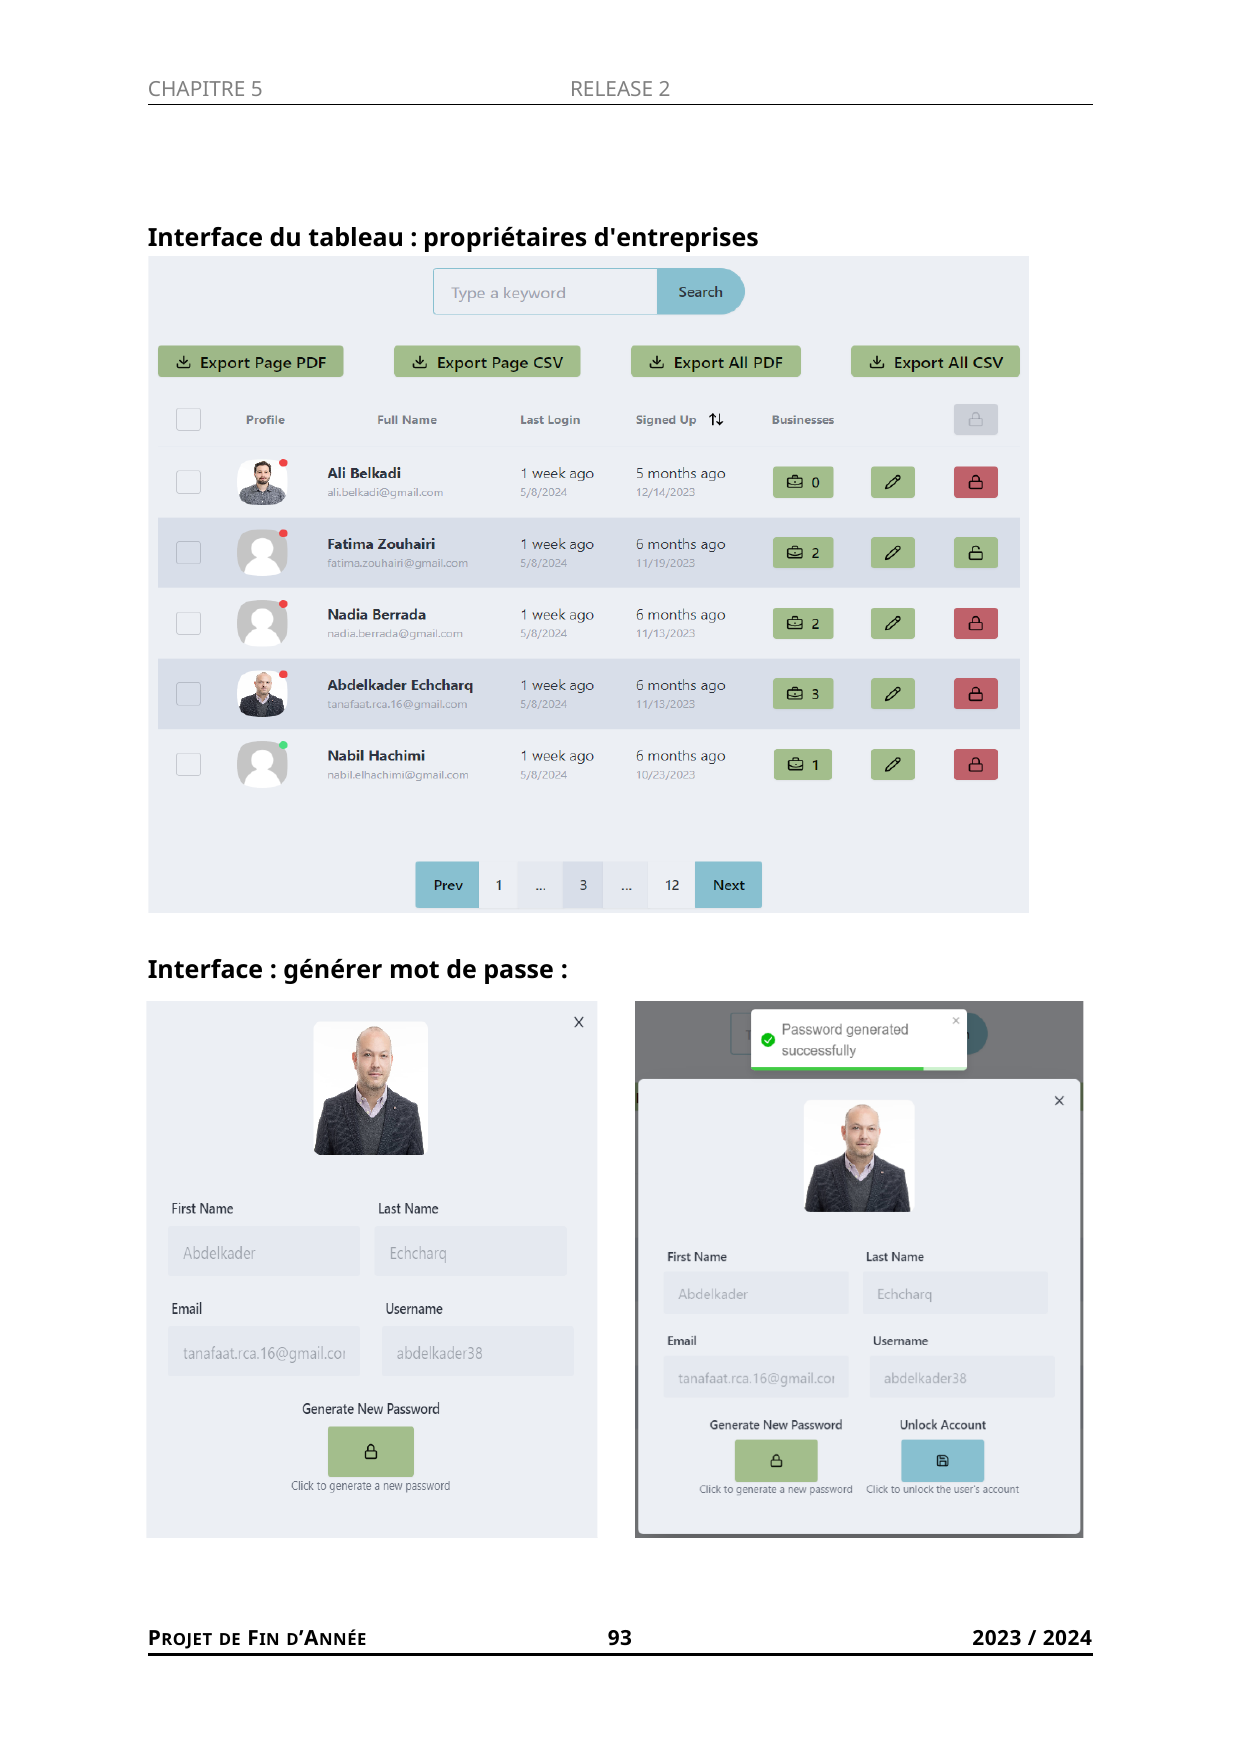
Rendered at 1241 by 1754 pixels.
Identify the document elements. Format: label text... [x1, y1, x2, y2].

picture [148, 256, 1029, 913]
picture [146, 1001, 598, 1538]
text Interface : générer mot de passe : [148, 951, 1093, 986]
text Interface du tableau : propriétaires d'entreprises [148, 219, 1093, 253]
picture [635, 1001, 1084, 1538]
